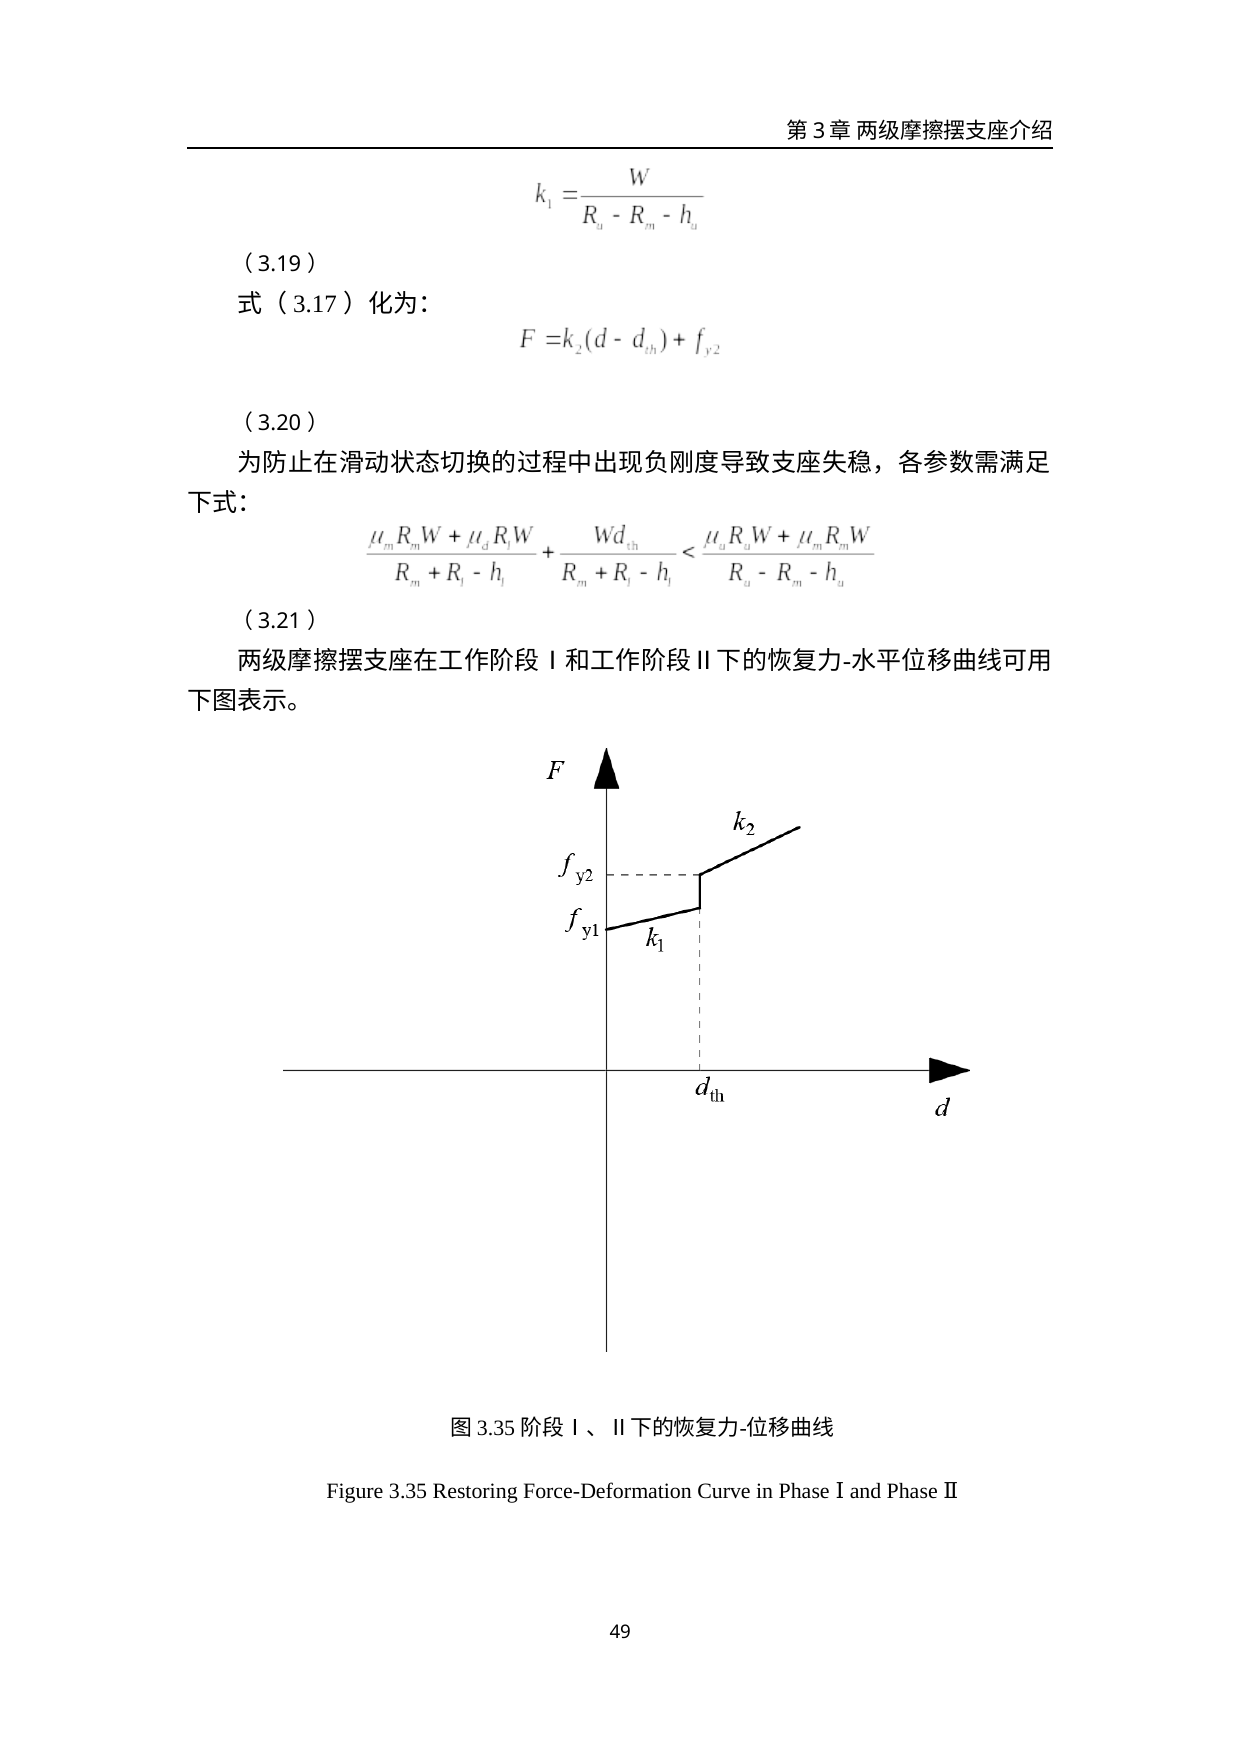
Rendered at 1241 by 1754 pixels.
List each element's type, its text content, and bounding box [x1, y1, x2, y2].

text 为防止在滑动状态切换的过程中出现负刚度导致支座失稳，各参数需满足下式： [187, 441, 1053, 520]
text 两级摩擦摆支座在工作阶段Ⅰ和工作阶段Ⅱ下的恢复力-水平位移曲线可用下图表示。 [187, 639, 1053, 718]
picture [222, 718, 1018, 1360]
